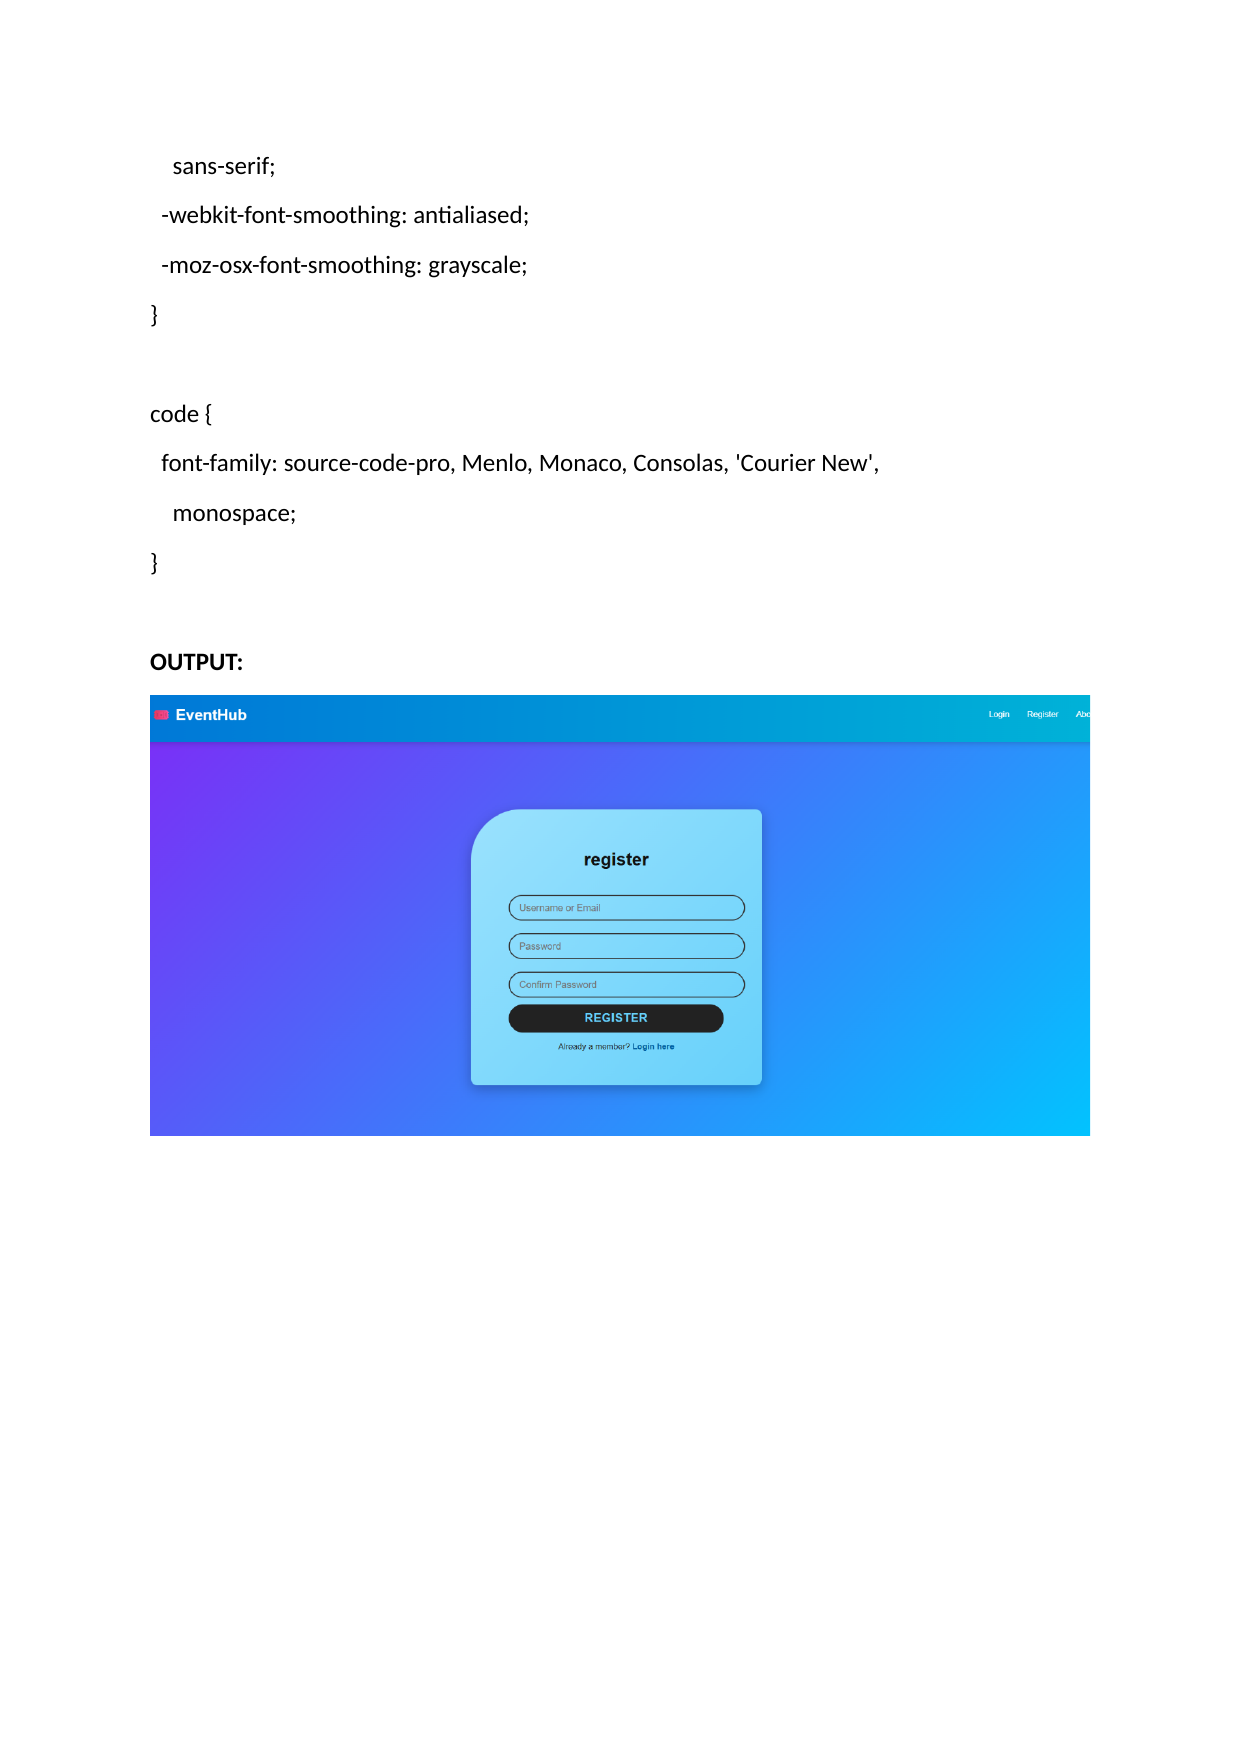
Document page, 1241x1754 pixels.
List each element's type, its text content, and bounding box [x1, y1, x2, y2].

text OUTPUT: [150, 646, 1090, 676]
picture [150, 695, 1091, 1136]
text font-family: source-code-pro, Menlo, Monaco, Consolas, 'Courier New', [150, 447, 1090, 478]
text } [150, 299, 1090, 329]
text code { [150, 398, 1090, 428]
text -moz-osx-font-smoothing: grayscale; [150, 249, 1090, 280]
text sans-serif; [150, 150, 1090, 181]
text monospace; [150, 497, 1090, 528]
text } [150, 547, 1090, 577]
text -webkit-font-smoothing: antialiased; [150, 199, 1090, 230]
